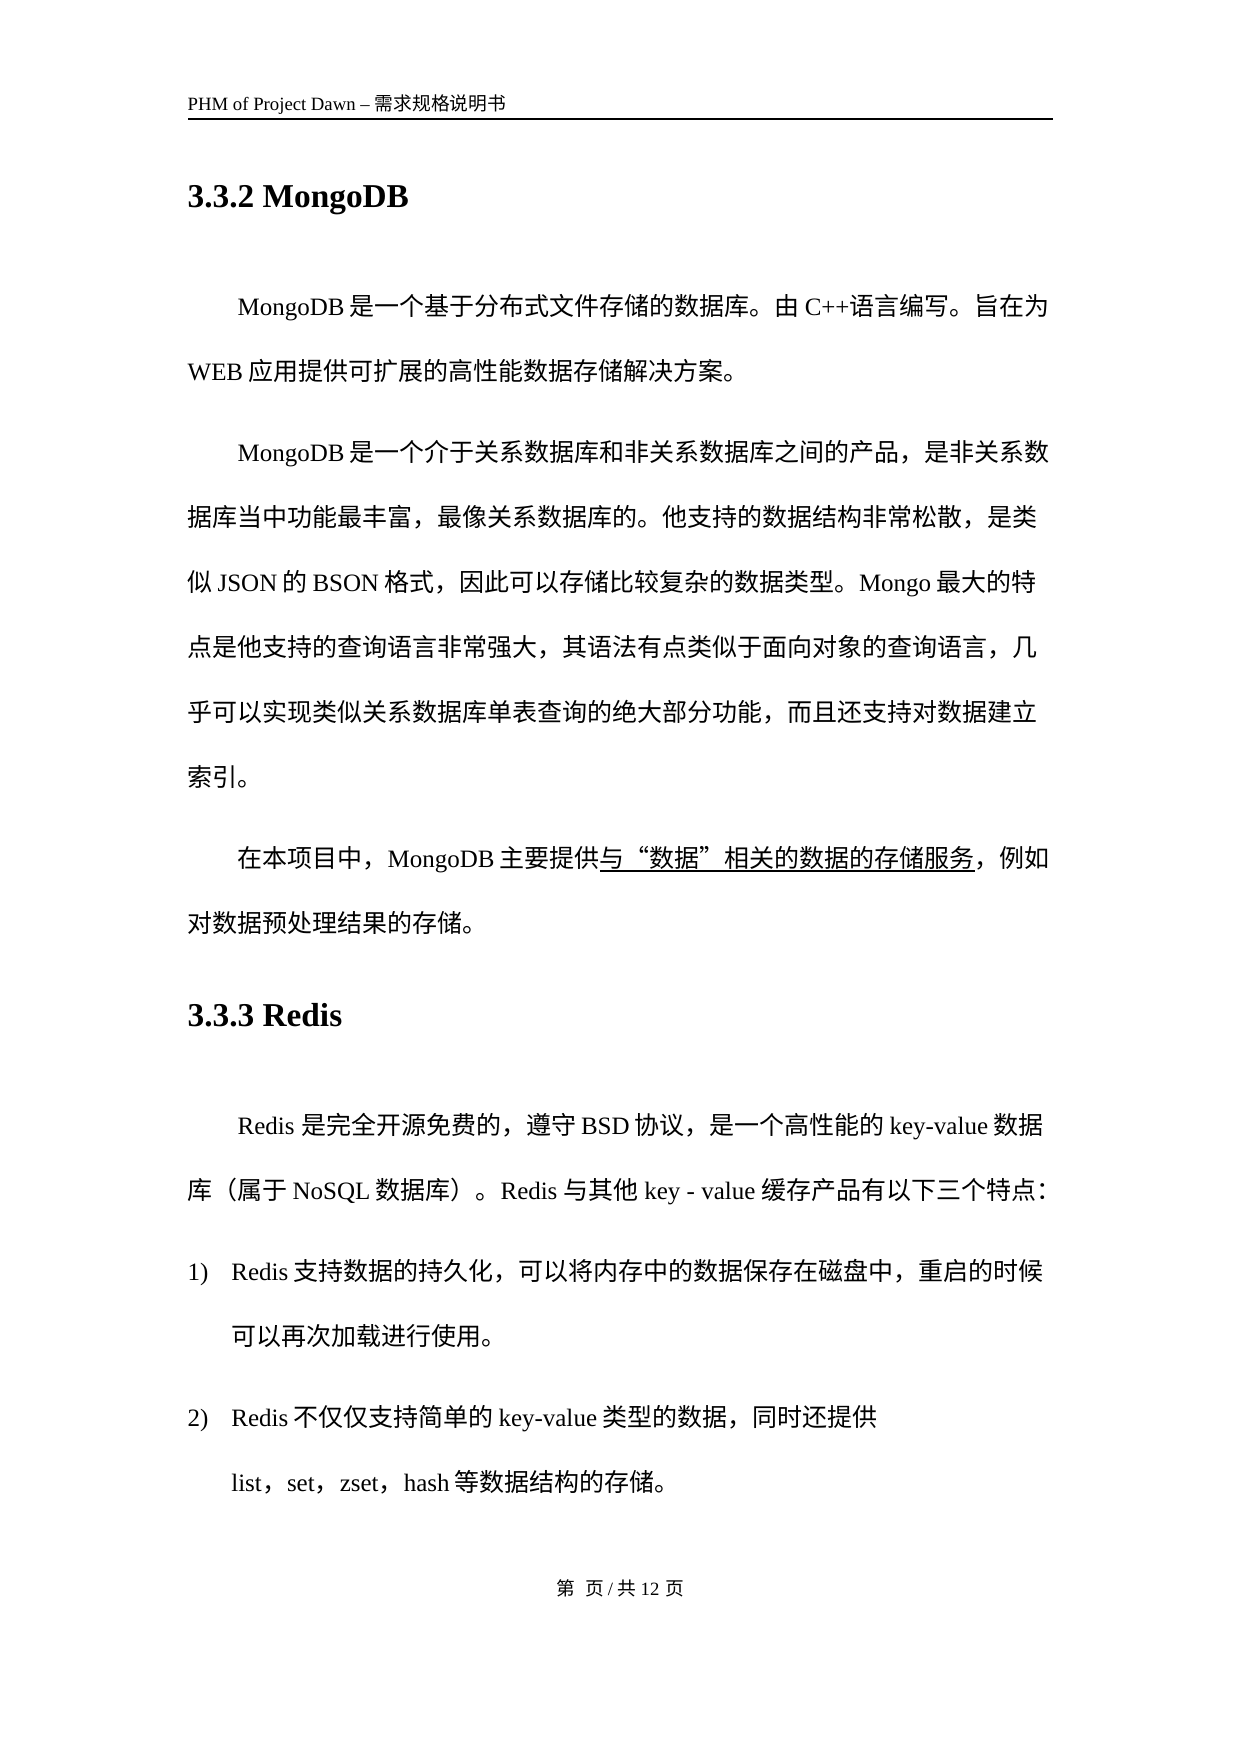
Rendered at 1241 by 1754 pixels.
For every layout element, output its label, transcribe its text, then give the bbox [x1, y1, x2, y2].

list Redis支持数据的持久化，可以将内存中的数据保存在磁盘中，重启的时候可以再次加载进行使用。 [187, 1237, 1053, 1367]
subtitle Redis [187, 982, 1053, 1047]
text Redis 是完全开源免费的，遵守BSD协议，是一个高性能的key-value数据库（属于NoSQL数据库）。Redis 与其他 key - value 缓存产品有以下三个特点： [187, 1091, 1053, 1221]
subtitle MongoDB [187, 163, 1053, 228]
list Redis不仅仅支持简单的key-value类型的数据，同时还提供list，set，zset，hash等数据结构的存储。 [187, 1383, 1053, 1513]
text MongoDB是一个介于关系数据库和非关系数据库之间的产品，是非关系数据库当中功能最丰富，最像关系数据库的。他支持的数据结构非常松散，是类似JSON的BSON格式，因此可以存储比较复杂的数据类型。Mongo最大的特点是他支持的查询语言非常强大，其语法有点类似于面向对象的查询语言，几乎可以实现类似关系数据库单表查询的绝大部分功能，而且还支持对数据建立索引。 [187, 418, 1053, 808]
text 在本项目中，MongoDB主要提供与“数据”相关的数据的存储服务，例如对数据预处理结果的存储。 [187, 824, 1053, 954]
text MongoDB是一个基于分布式文件存储的数据库。由C++语言编写。旨在为WEB应用提供可扩展的高性能数据存储解决方案。 [187, 272, 1053, 402]
